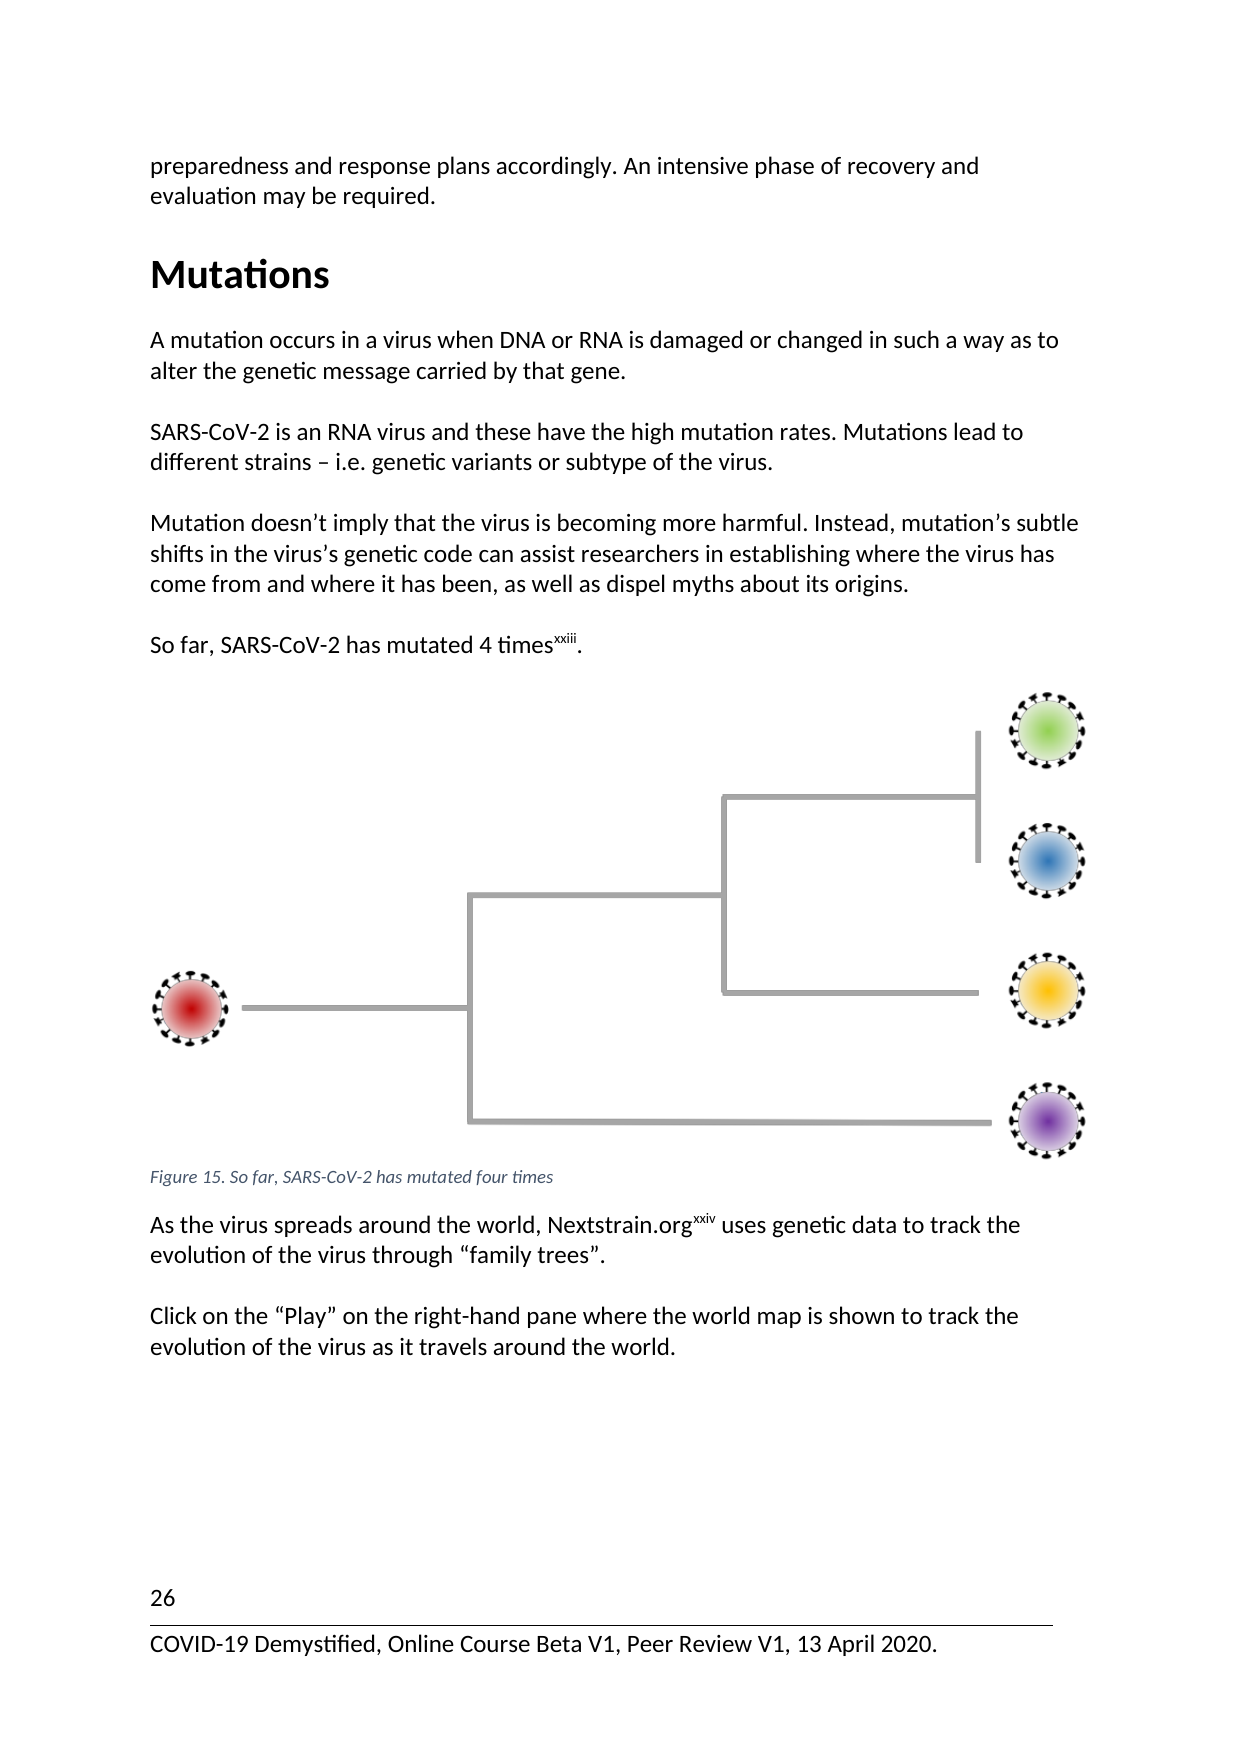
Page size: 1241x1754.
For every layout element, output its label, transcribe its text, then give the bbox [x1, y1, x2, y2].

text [150, 150, 1090, 211]
subtitle Mutations [150, 248, 1090, 299]
text SARS-CoV-2 is an RNA virus and these have the high mutation rates. Mutations lead to different strains – i.e. genetic variants or subtype of the virus. [150, 416, 1090, 477]
text Click on the “Play” on the right-hand pane where the world map is shown to track the evolution of the virus as it travels around the world. [150, 1300, 1090, 1361]
text A mutation occurs in a virus when DNA or RNA is damaged or changed in such a way as to alter the genetic message carried by that gene. [150, 324, 1090, 385]
text Mutation doesn’t imply that the virus is becoming more harmful. Instead, mutation’s subtle shifts in the virus’s genetic code can assist researchers in establishing where the virus has come from and where it has been, as well as dispel myths about its origins. [150, 507, 1090, 599]
picture [150, 688, 1090, 1166]
text Figure 15. So far, SARS-CoV-2 has mutated four times [150, 1166, 1090, 1188]
text So far, SARS-CoV-2 has mutated 4 times. [150, 629, 1090, 660]
text As the virus spreads around the world, Nextstrain.org uses genetic data to track the evolution of the virus through “family trees”. [150, 1209, 1090, 1270]
